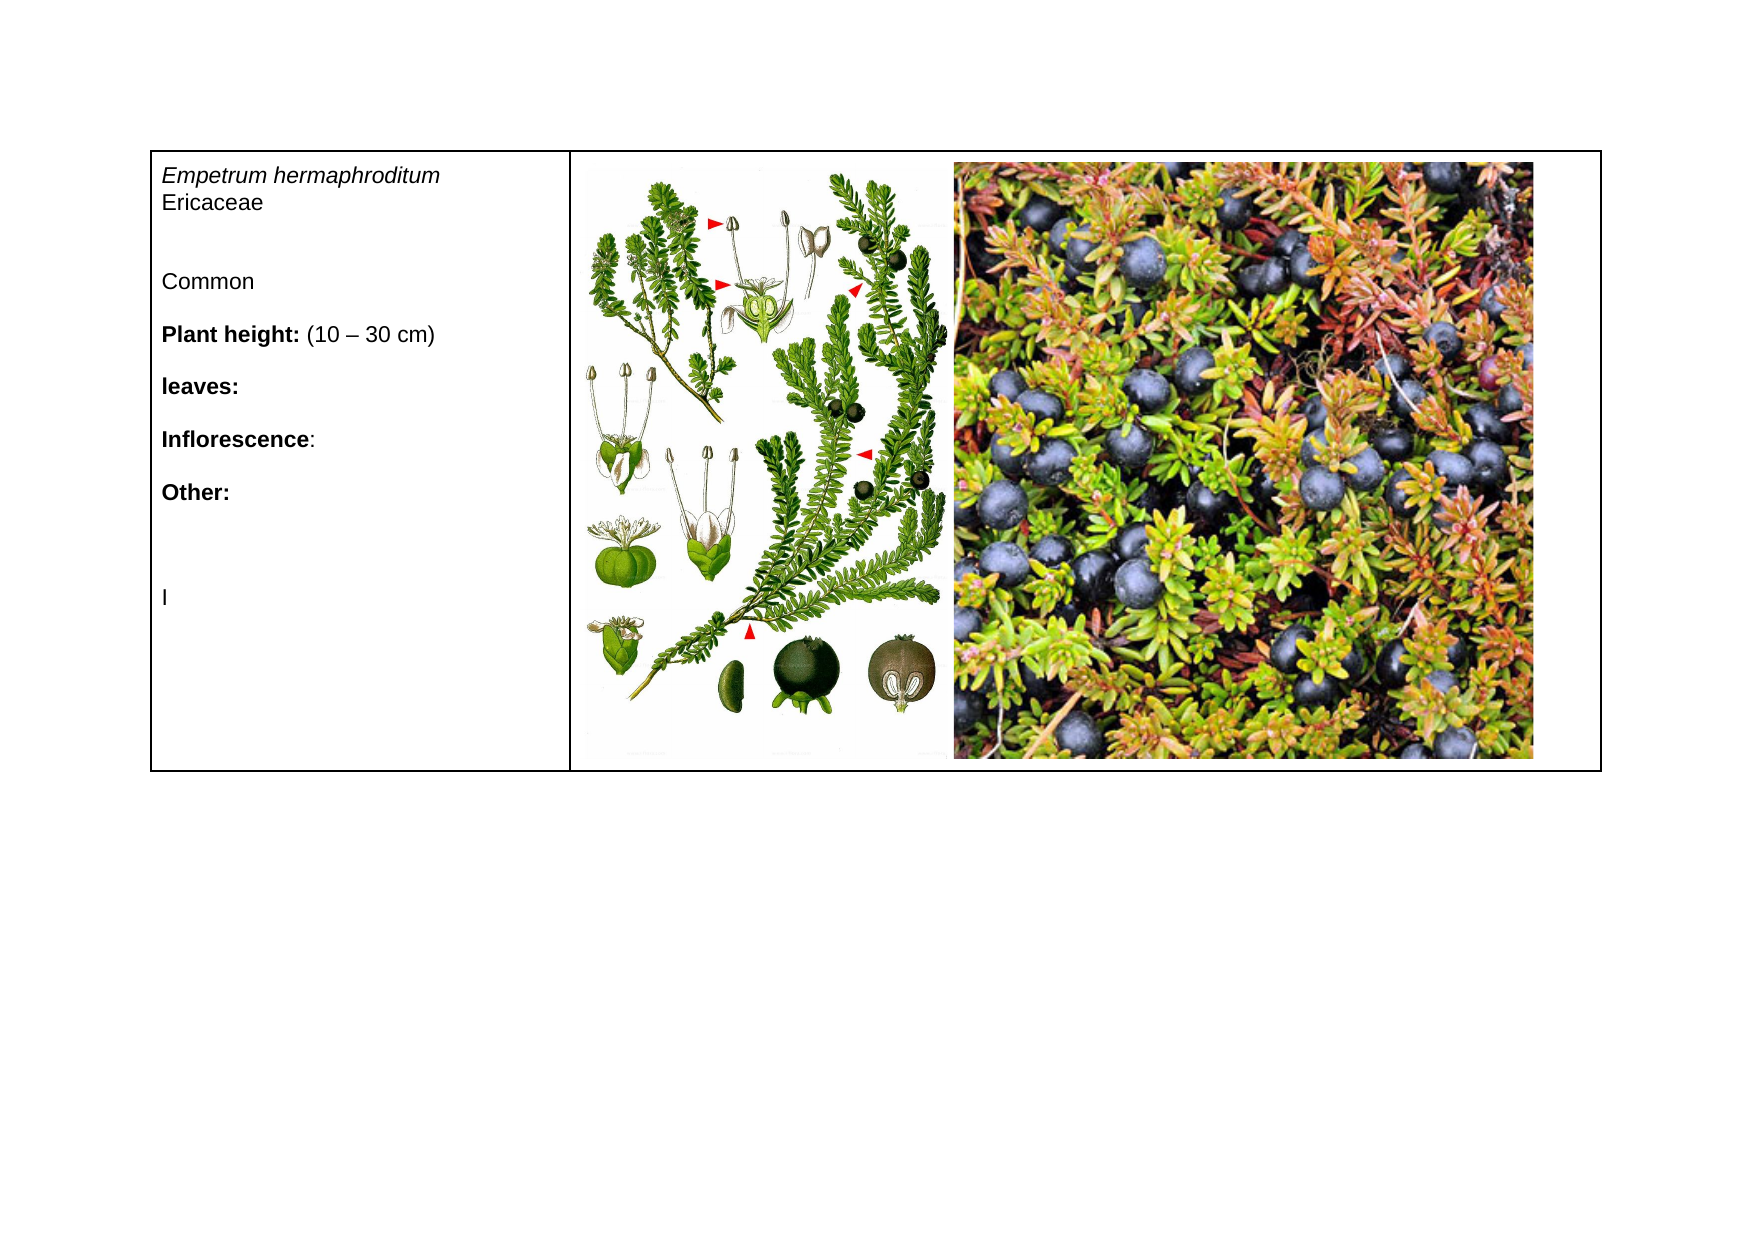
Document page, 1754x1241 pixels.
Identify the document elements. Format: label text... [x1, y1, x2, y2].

picture [580, 163, 948, 759]
table_cell [571, 152, 1600, 769]
table_cell Empetrum hermaphroditum Ericaceae Common Plant height: (10 – 30 cm) leaves: Inflorescence: Other: I [152, 152, 569, 769]
picture [953, 162, 1534, 759]
